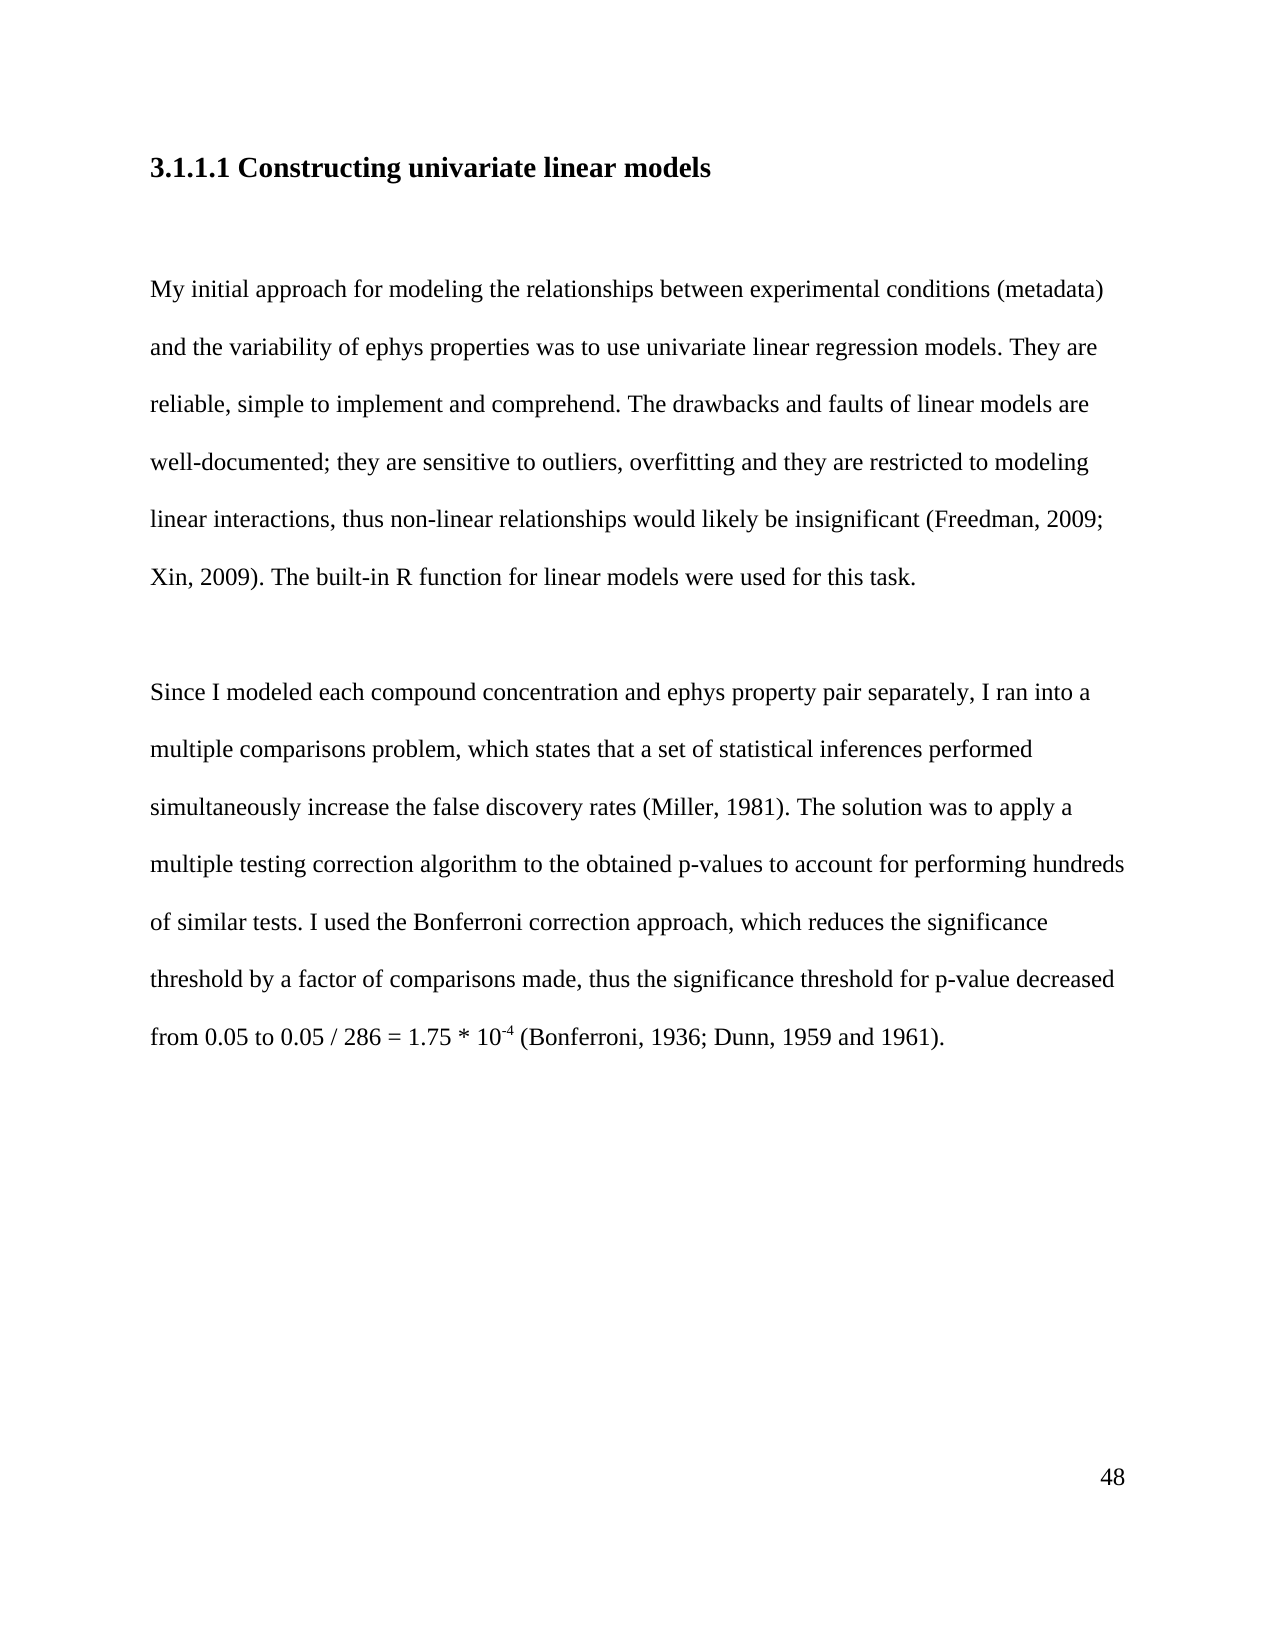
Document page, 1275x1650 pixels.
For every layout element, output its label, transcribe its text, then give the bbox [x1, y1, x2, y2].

text Since I modeled each compound concentration and ephys property pair separately, I ran into a multiple comparisons problem, which states that a set of statistical inferences performed simultaneously increase the false discovery rates (Miller, 1981). The solution was to apply a multiple testing correction algorithm to the obtained p-values to account for performing hundreds of similar tests. I used the Bonferroni correction approach, which reduces the significance threshold by a factor of comparisons made, thus the significance threshold for p-value decreased from 0.05 to 0.05 / 286 = 1.75 * 10-4 (Bonferroni, 1936; Dunn, 1959 and 1961). [150, 677, 1125, 1051]
subtitle Constructing univariate linear models [150, 150, 1125, 183]
text My initial approach for modeling the relationships between experimental conditions (metadata) and the variability of ephys properties was to use univariate linear regression models. They are reliable, simple to implement and comprehend. The drawbacks and faults of linear models are well-documented; they are sensitive to outliers, overfitting and they are restricted to modeling linear interactions, thus non-linear relationships would likely be insignificant (Freedman, 2009; Xin, 2009). The built-in R function for linear models were used for this task. [150, 274, 1125, 591]
